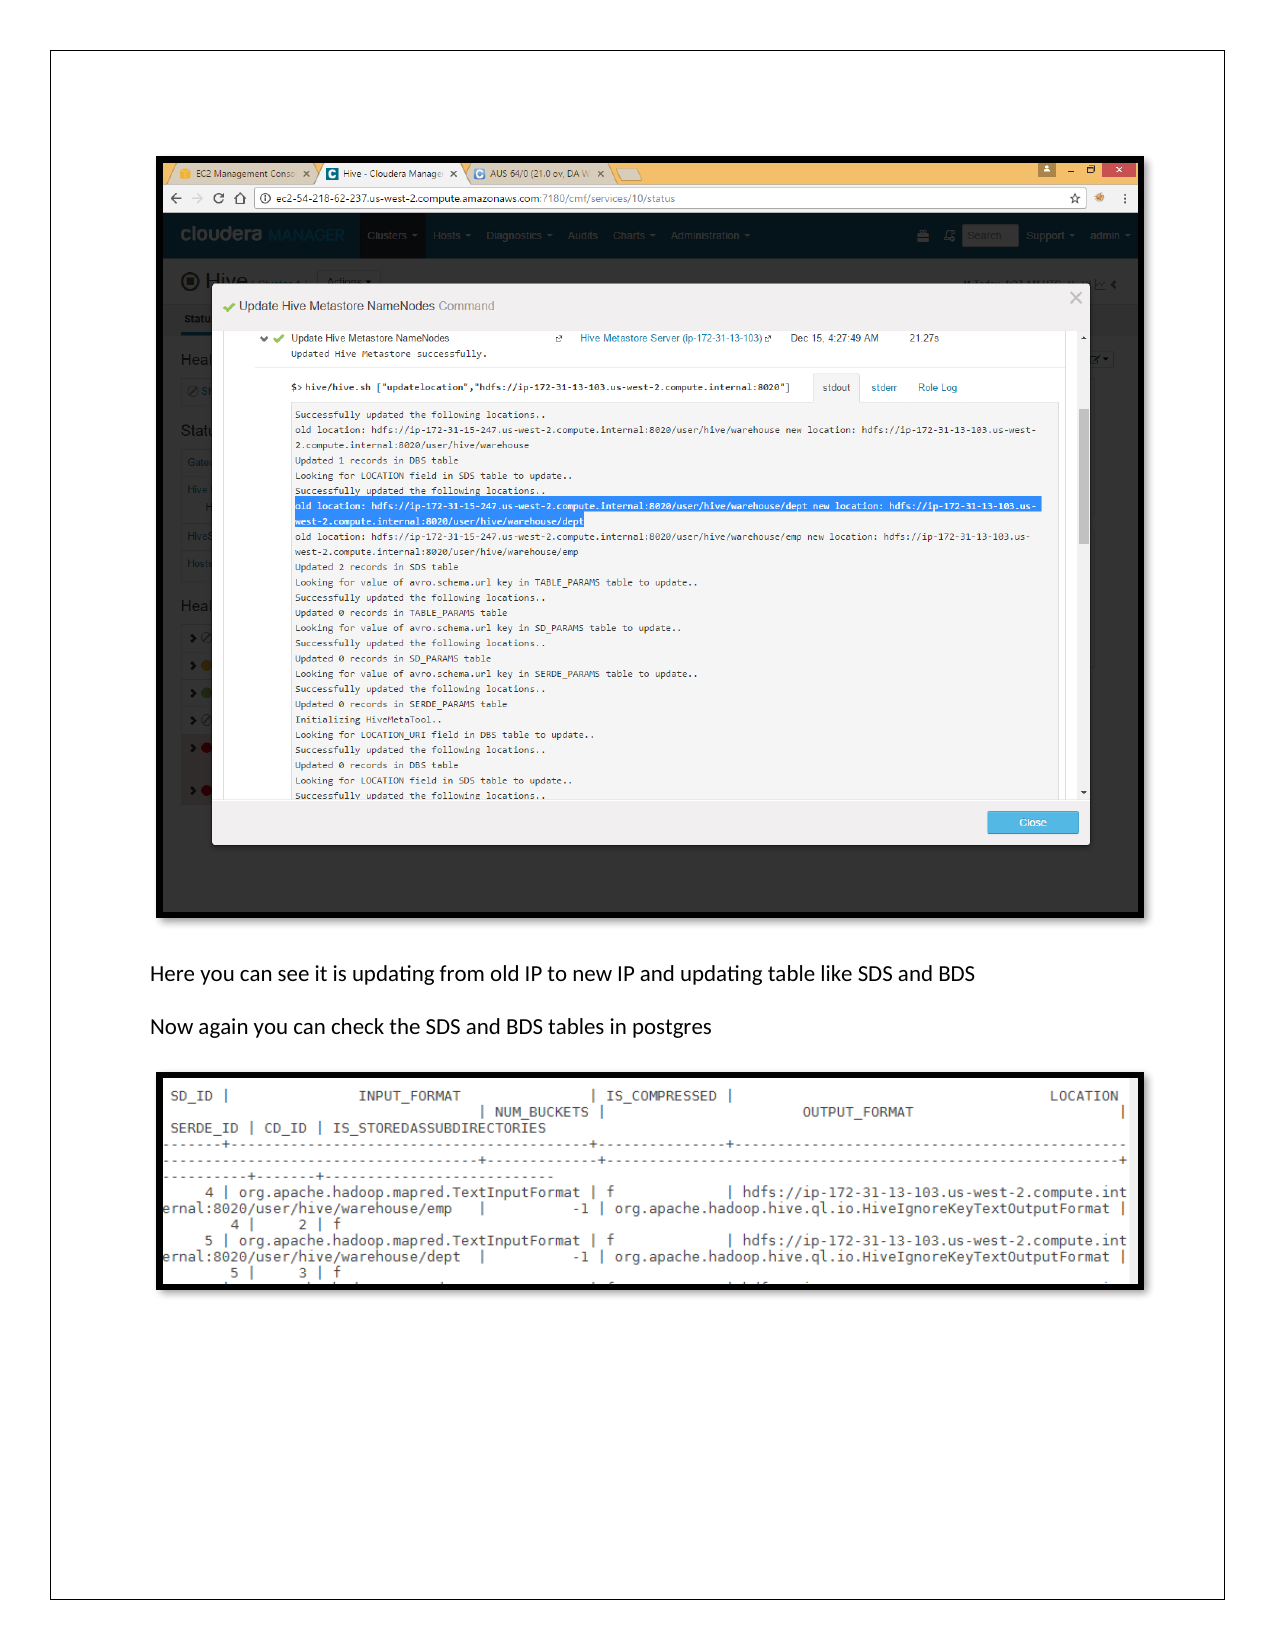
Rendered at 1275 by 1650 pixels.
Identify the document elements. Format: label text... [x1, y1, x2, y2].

picture [163, 1078, 1138, 1284]
picture [163, 163, 1138, 912]
text Now again you can check the SDS and BDS tables in postgres [150, 1012, 1125, 1041]
text Here you can see it is updating from old IP to new IP and updating table like SDS and BDS [150, 959, 1125, 987]
